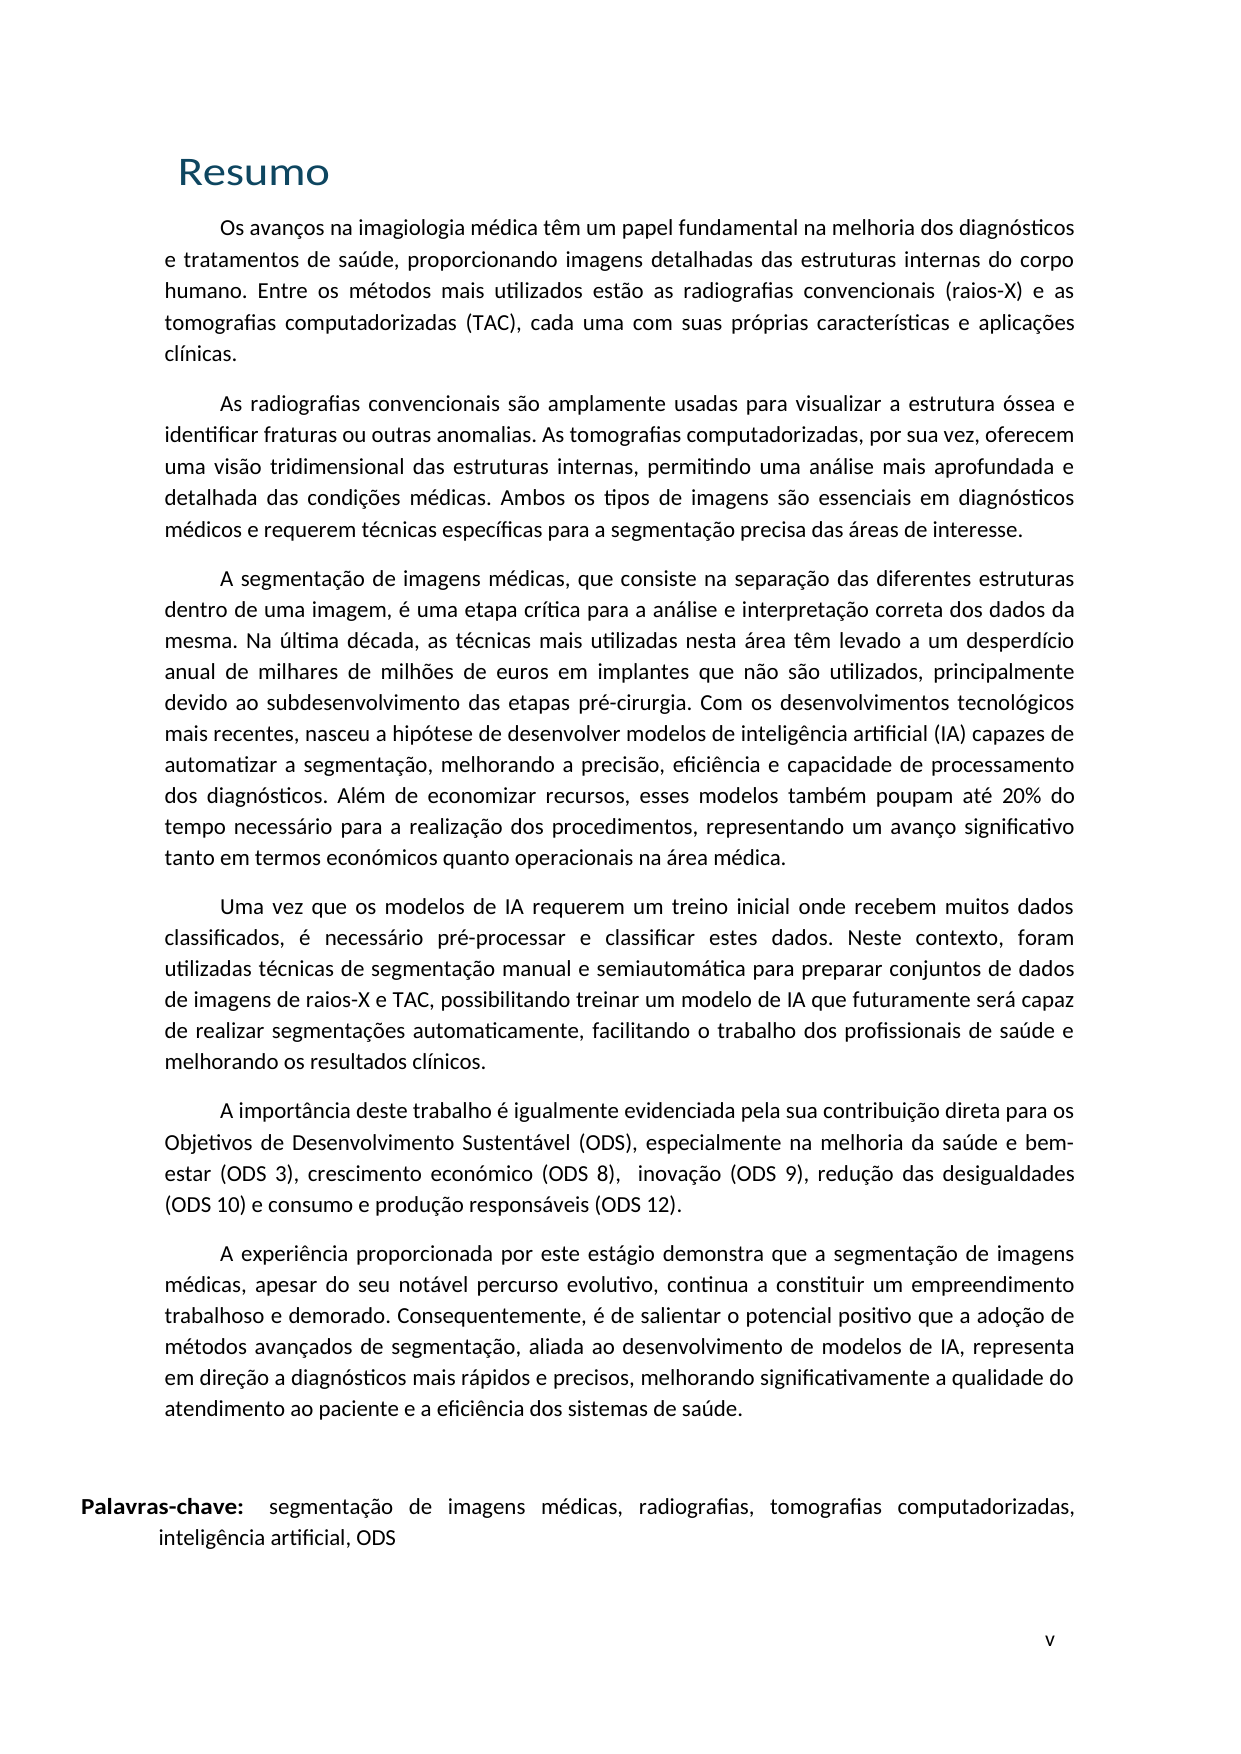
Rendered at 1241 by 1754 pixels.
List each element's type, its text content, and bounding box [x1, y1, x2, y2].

text A segmentação de imagens médicas, que consiste na separação das diferentes estruturas dentro de uma imagem, é uma etapa crítica para a análise e interpretação correta dos dados da mesma. Na última década, as técnicas mais utilizadas nesta área têm levado a um desperdício anual de milhares de milhões de euros em implantes que não são utilizados, principalmente devido ao subdesenvolvimento das etapas pré-cirurgia. Com os desenvolvimentos tecnológicos mais recentes, nasceu a hipótese de desenvolver modelos de inteligência artificial (IA) capazes de automatizar a segmentação, melhorando a precisão, eficiência e capacidade de processamento dos diagnósticos. Além de economizar recursos, esses modelos também poupam até 20% do tempo necessário para a realização dos procedimentos, representando um avanço significativo tanto em termos económicos quanto operacionais na área médica. [164, 564, 1076, 872]
text Palavras-chave: segmentação de imagens médicas, radiografias, tomografias computadorizadas, inteligência artificial, ODS [81, 1492, 1076, 1552]
text Uma vez que os modelos de IA requerem um treino inicial onde recebem muitos dados classificados, é necessário pré-processar e classificar estes dados. Neste contexto, foram utilizadas técnicas de segmentação manual e semiautomática para preparar conjuntos de dados de imagens de raios-X e TAC, possibilitando treinar um modelo de IA que futuramente será capaz de realizar segmentações automaticamente, facilitando o trabalho dos profissionais de saúde e melhorando os resultados clínicos. [164, 892, 1076, 1076]
text As radiografias convencionais são amplamente usadas para visualizar a estrutura óssea e identificar fraturas ou outras anomalias. As tomografias computadorizadas, por sua vez, oferecem uma visão tridimensional das estruturas internas, permitindo uma análise mais aprofundada e detalhada das condições médicas. Ambos os tipos de imagens são essenciais em diagnósticos médicos e requerem técnicas específicas para a segmentação precisa das áreas de interesse. [164, 389, 1076, 543]
text A importância deste trabalho é igualmente evidenciada pela sua contribuição direta para os Objetivos de Desenvolvimento Sustentável (ODS), especialmente na melhoria da saúde e bem-estar (ODS 3), crescimento económico (ODS 8), inovação (ODS 9), redução das desigualdades (ODS 10) e consumo e produção responsáveis (ODS 12). [164, 1097, 1076, 1218]
text A experiência proporcionada por este estágio demonstra que a segmentação de imagens médicas, apesar do seu notável percurso evolutivo, continua a constituir um empreendimento trabalhoso e demorado. Consequentemente, é de salientar o potencial positivo que a adoção de métodos avançados de segmentação, aliada ao desenvolvimento de modelos de IA, representa em direção a diagnósticos mais rápidos e precisos, melhorando significativamente a qualidade do atendimento ao paciente e a eficiência dos sistemas de saúde. [164, 1239, 1076, 1422]
subtitle Resumo [178, 146, 1232, 196]
text Os avanços na imagiologia médica têm um papel fundamental na melhoria dos diagnósticos e tratamentos de saúde, proporcionando imagens detalhadas das estruturas internas do corpo humano. Entre os métodos mais utilizados estão as radiografias convencionais (raios-X) e as tomografias computadorizadas (TAC), cada uma com suas próprias características e aplicações clínicas. [164, 213, 1076, 367]
